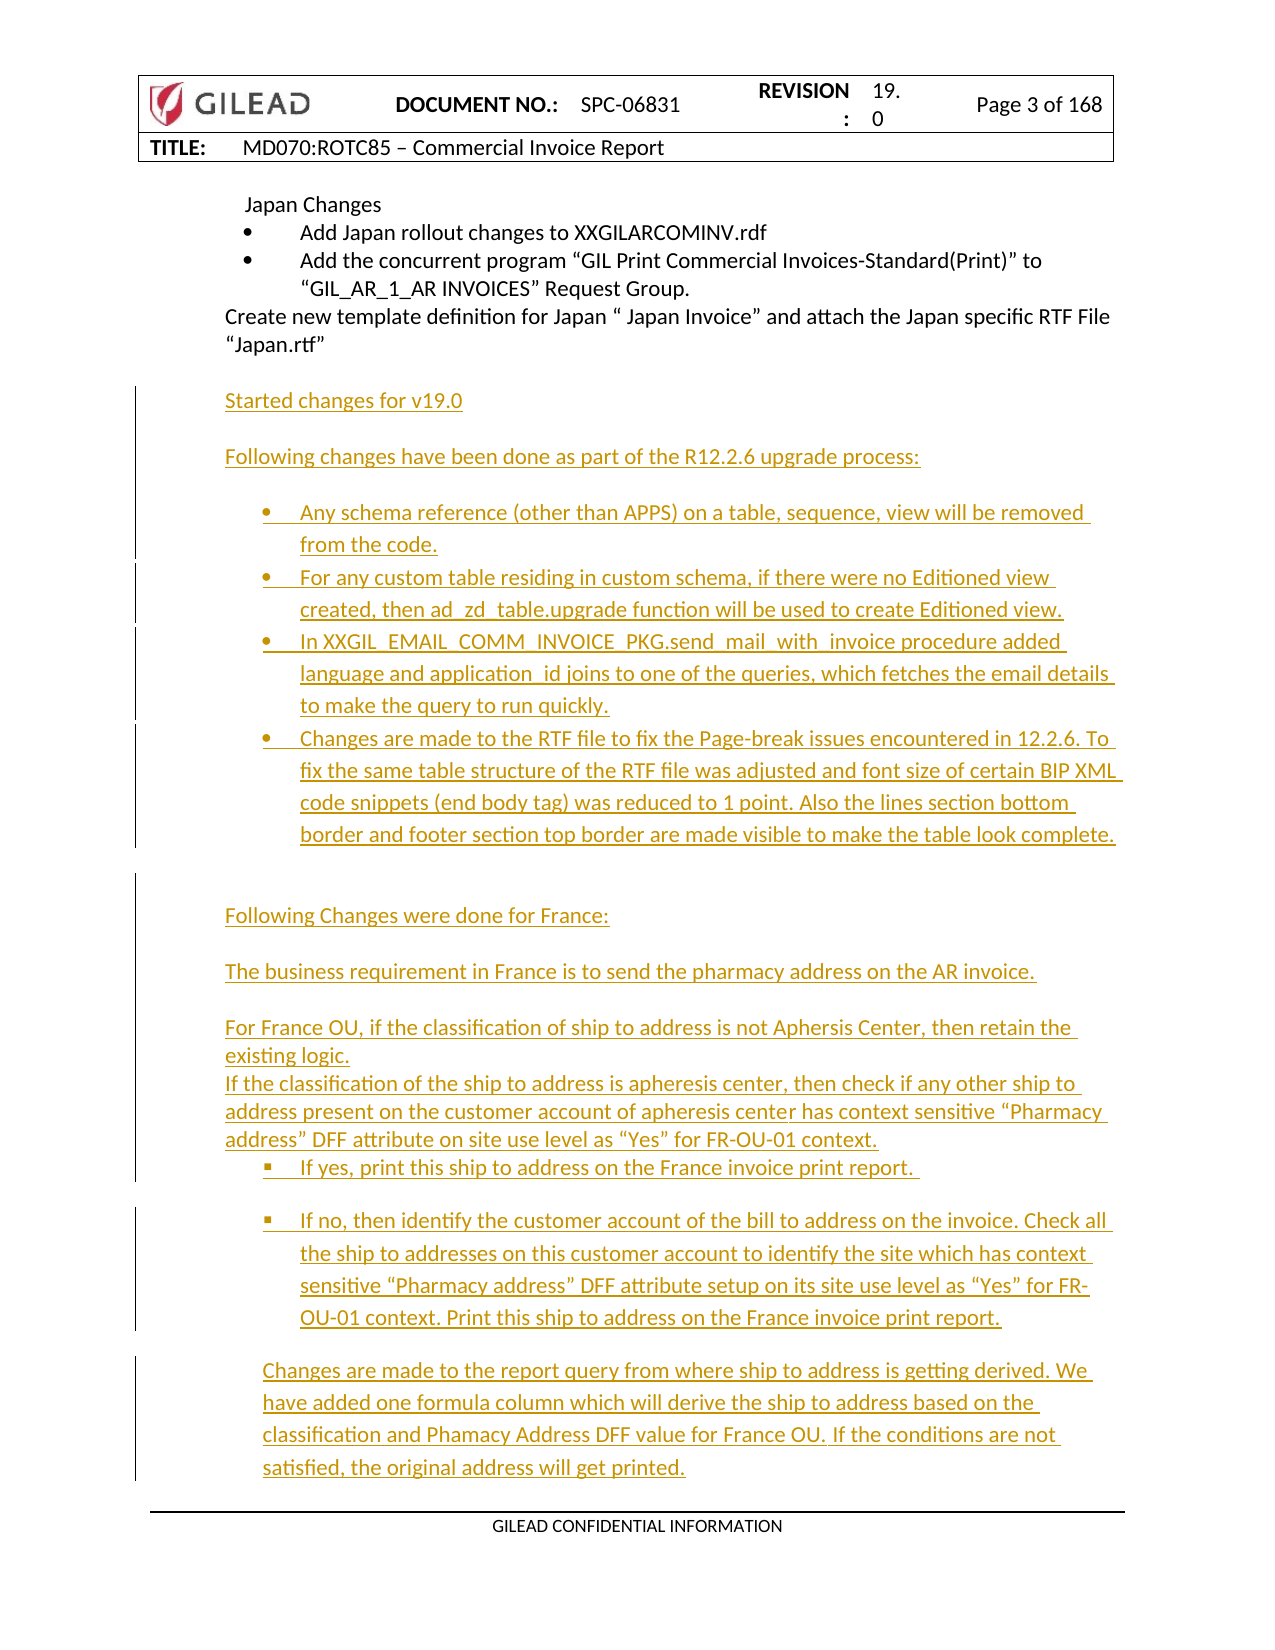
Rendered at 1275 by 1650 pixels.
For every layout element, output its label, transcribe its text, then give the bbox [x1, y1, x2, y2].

text Japan Changes [244, 190, 1125, 218]
text Create new template definition for Japan “ Japan Invoice” and attach the Japan specific RTF File “Japan.rtf” [225, 302, 1125, 358]
list Add Japan rollout changes to XXGILARCOMINV.rdf [244, 218, 1125, 246]
list Add the concurrent program “GIL Print Commercial Invoices-Standard(Print)” to “GIL_AR_1_AR INVOICES” Request Group. [244, 246, 1125, 302]
picture [150, 82, 310, 126]
